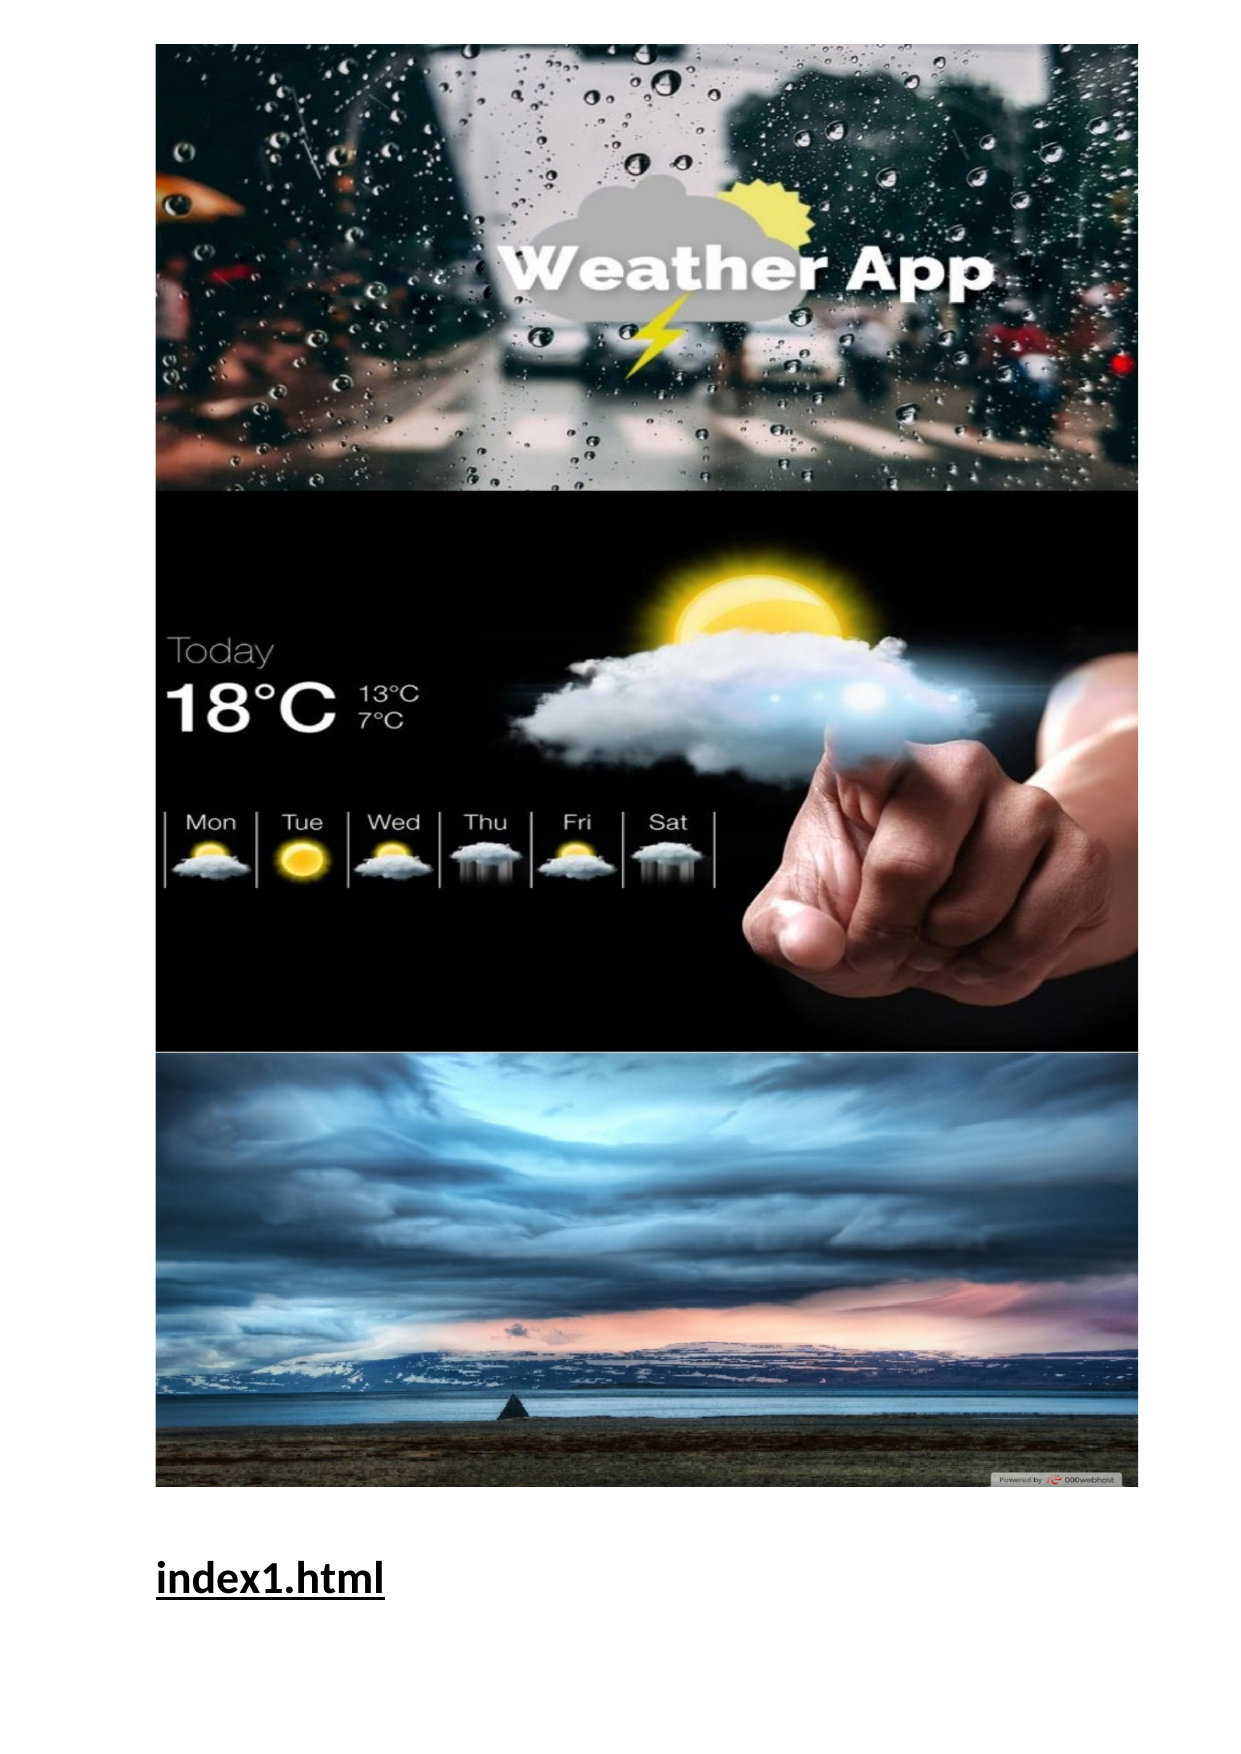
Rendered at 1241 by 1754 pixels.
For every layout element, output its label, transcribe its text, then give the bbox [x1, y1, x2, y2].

picture [155, 44, 1139, 1487]
list index1.html [156, 1549, 1152, 1605]
